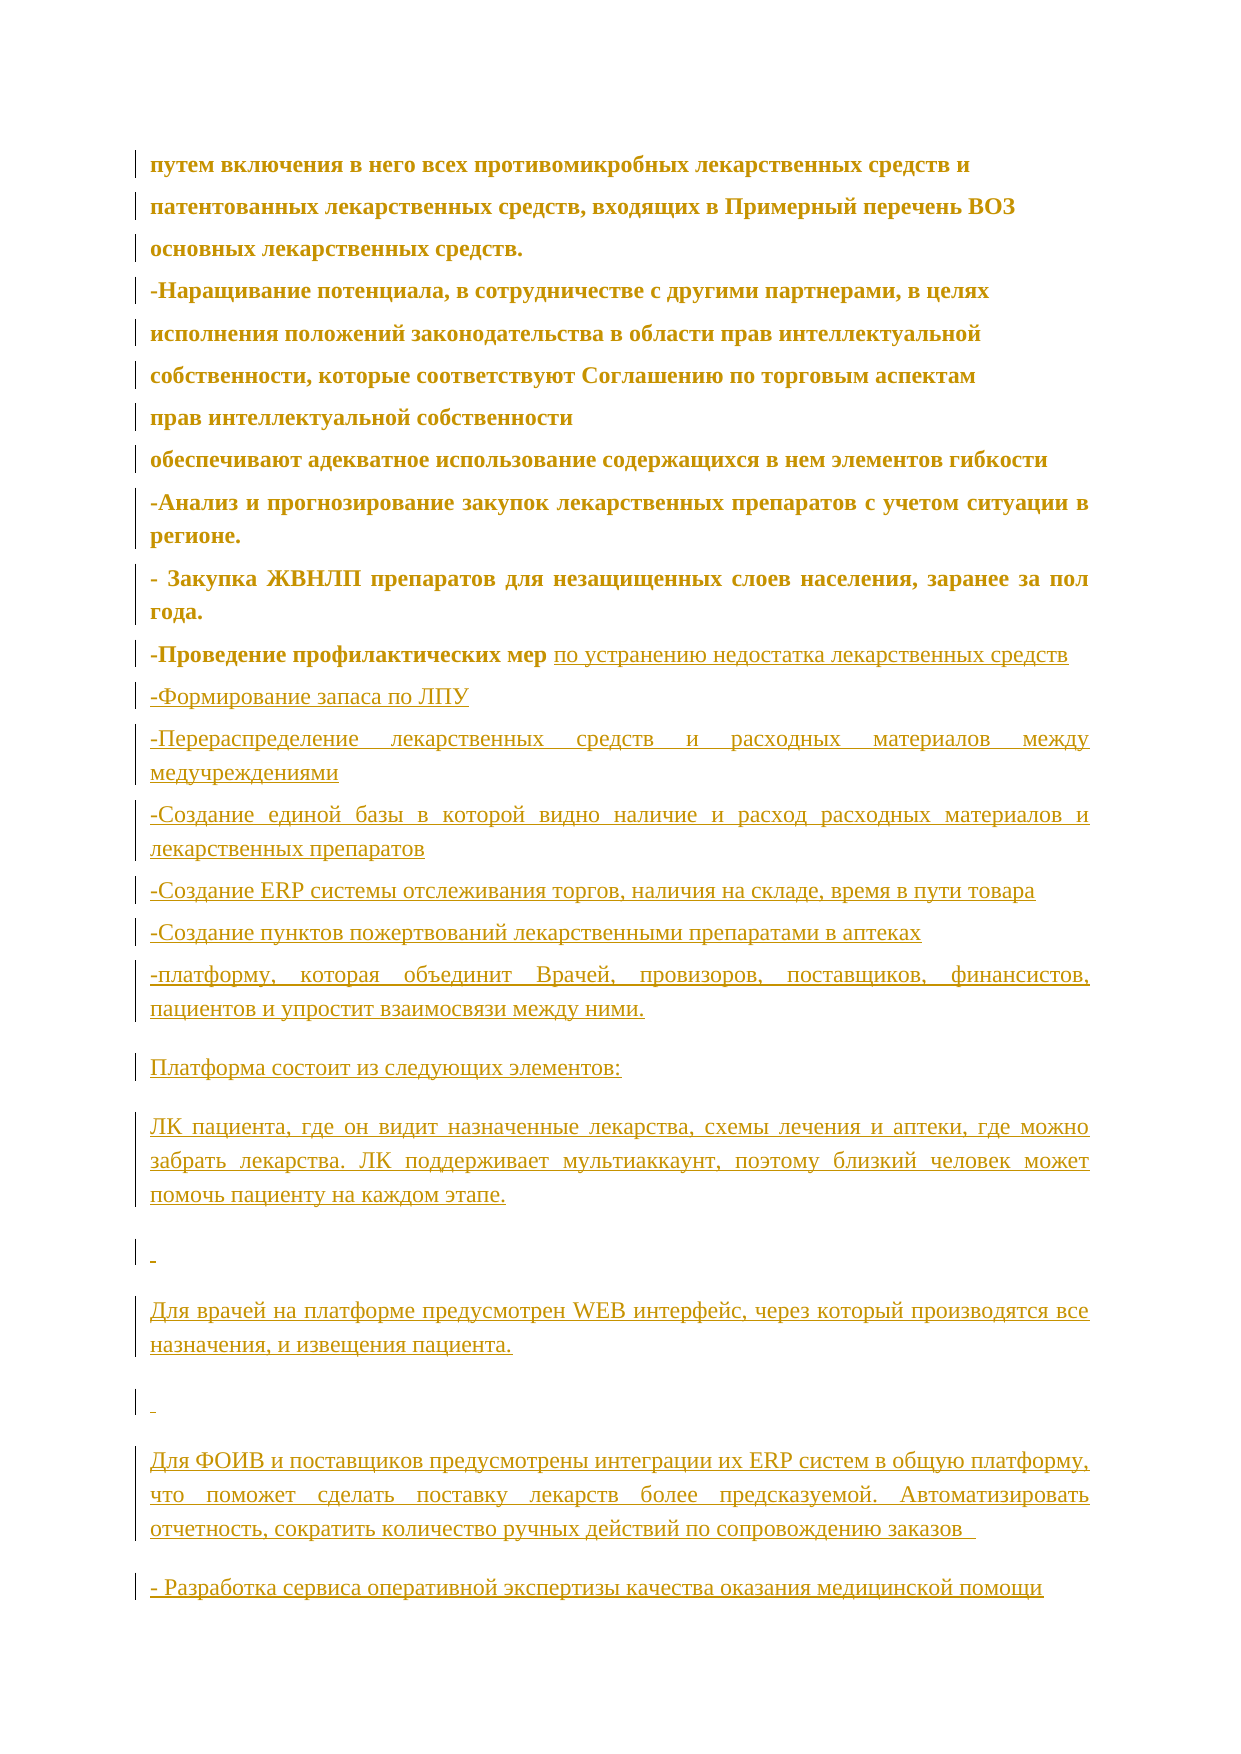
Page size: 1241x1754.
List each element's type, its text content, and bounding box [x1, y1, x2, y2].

text -Анализ и прогнозирование закупок лекарственных препаратов с учетом ситуации в регионе. [150, 487, 1090, 549]
text собственности, которые соответствуют Соглашению по торговым аспектам [150, 361, 1090, 388]
text обеспечивают адекватное использование содержащихся в нем элементов гибкости [150, 445, 1090, 473]
text основных лекарственных средств. [150, 234, 1090, 262]
text путем включения в него всех противомикробных лекарственных средств и [150, 150, 1090, 178]
text патентованных лекарственных средств, входящих в Примерный перечень ВОЗ [150, 192, 1090, 220]
text -Наращивание потенциала, в сотрудничестве с другими партнерами, в целях [150, 277, 1090, 304]
text исполнения положений законодательства в области прав интеллектуальной [150, 319, 1090, 346]
text прав интеллектуальной собственности [150, 403, 1090, 431]
text - Закупка ЖВНЛП препаратов для незащищенных слоев населения, заранее за пол года. [150, 563, 1090, 625]
text -Проведение профилактических мер [150, 639, 1090, 667]
